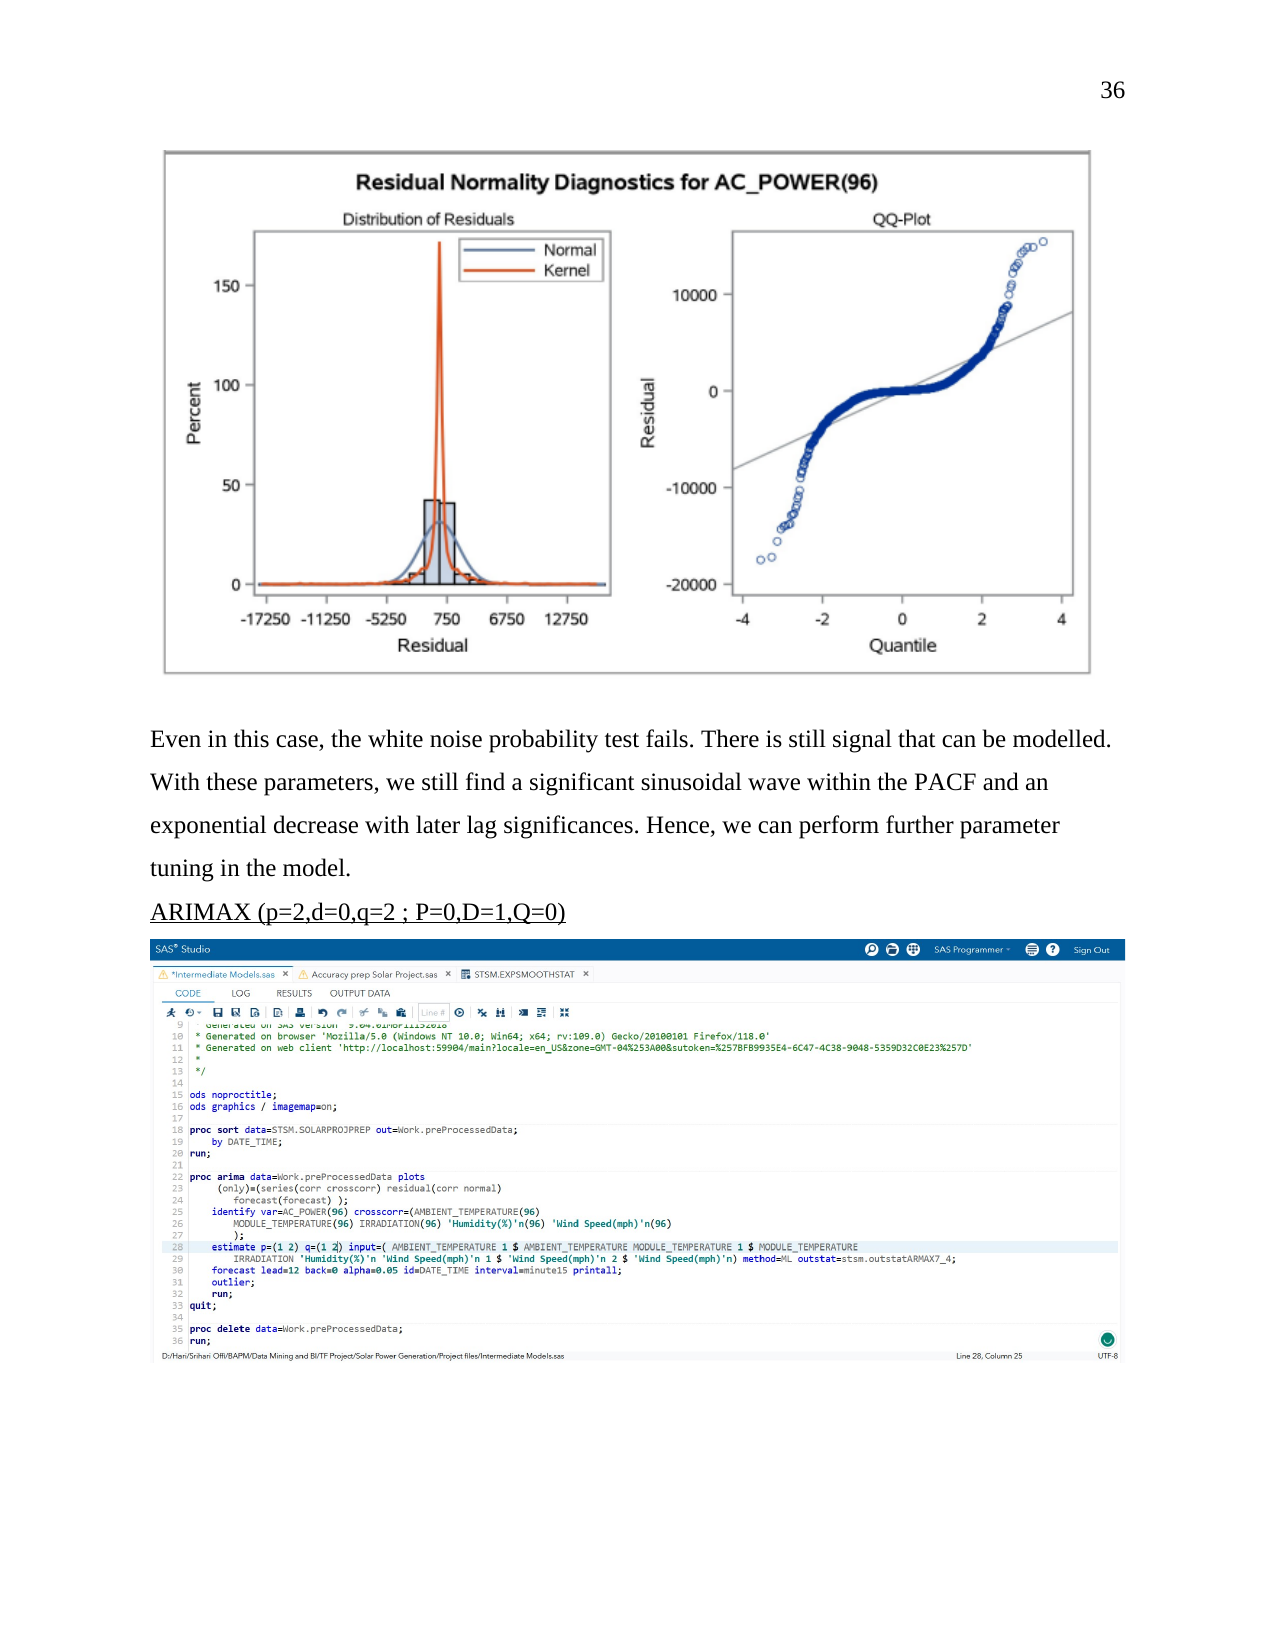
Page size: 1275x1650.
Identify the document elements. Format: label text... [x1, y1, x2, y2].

text ARIMAX (p=2,d=0,q=2 ; P=0,D=1,Q=0) [150, 897, 1125, 925]
text Even in this case, the white noise probability test fails. There is still signal that can be modelled. With these parameters, we still find a significant sinusoidal wave within the PACF and an exponential decrease with later lag significances. Hence, we can perform further parameter tuning in the model. [150, 724, 1125, 882]
picture [150, 939, 1125, 1363]
picture [150, 150, 1125, 710]
